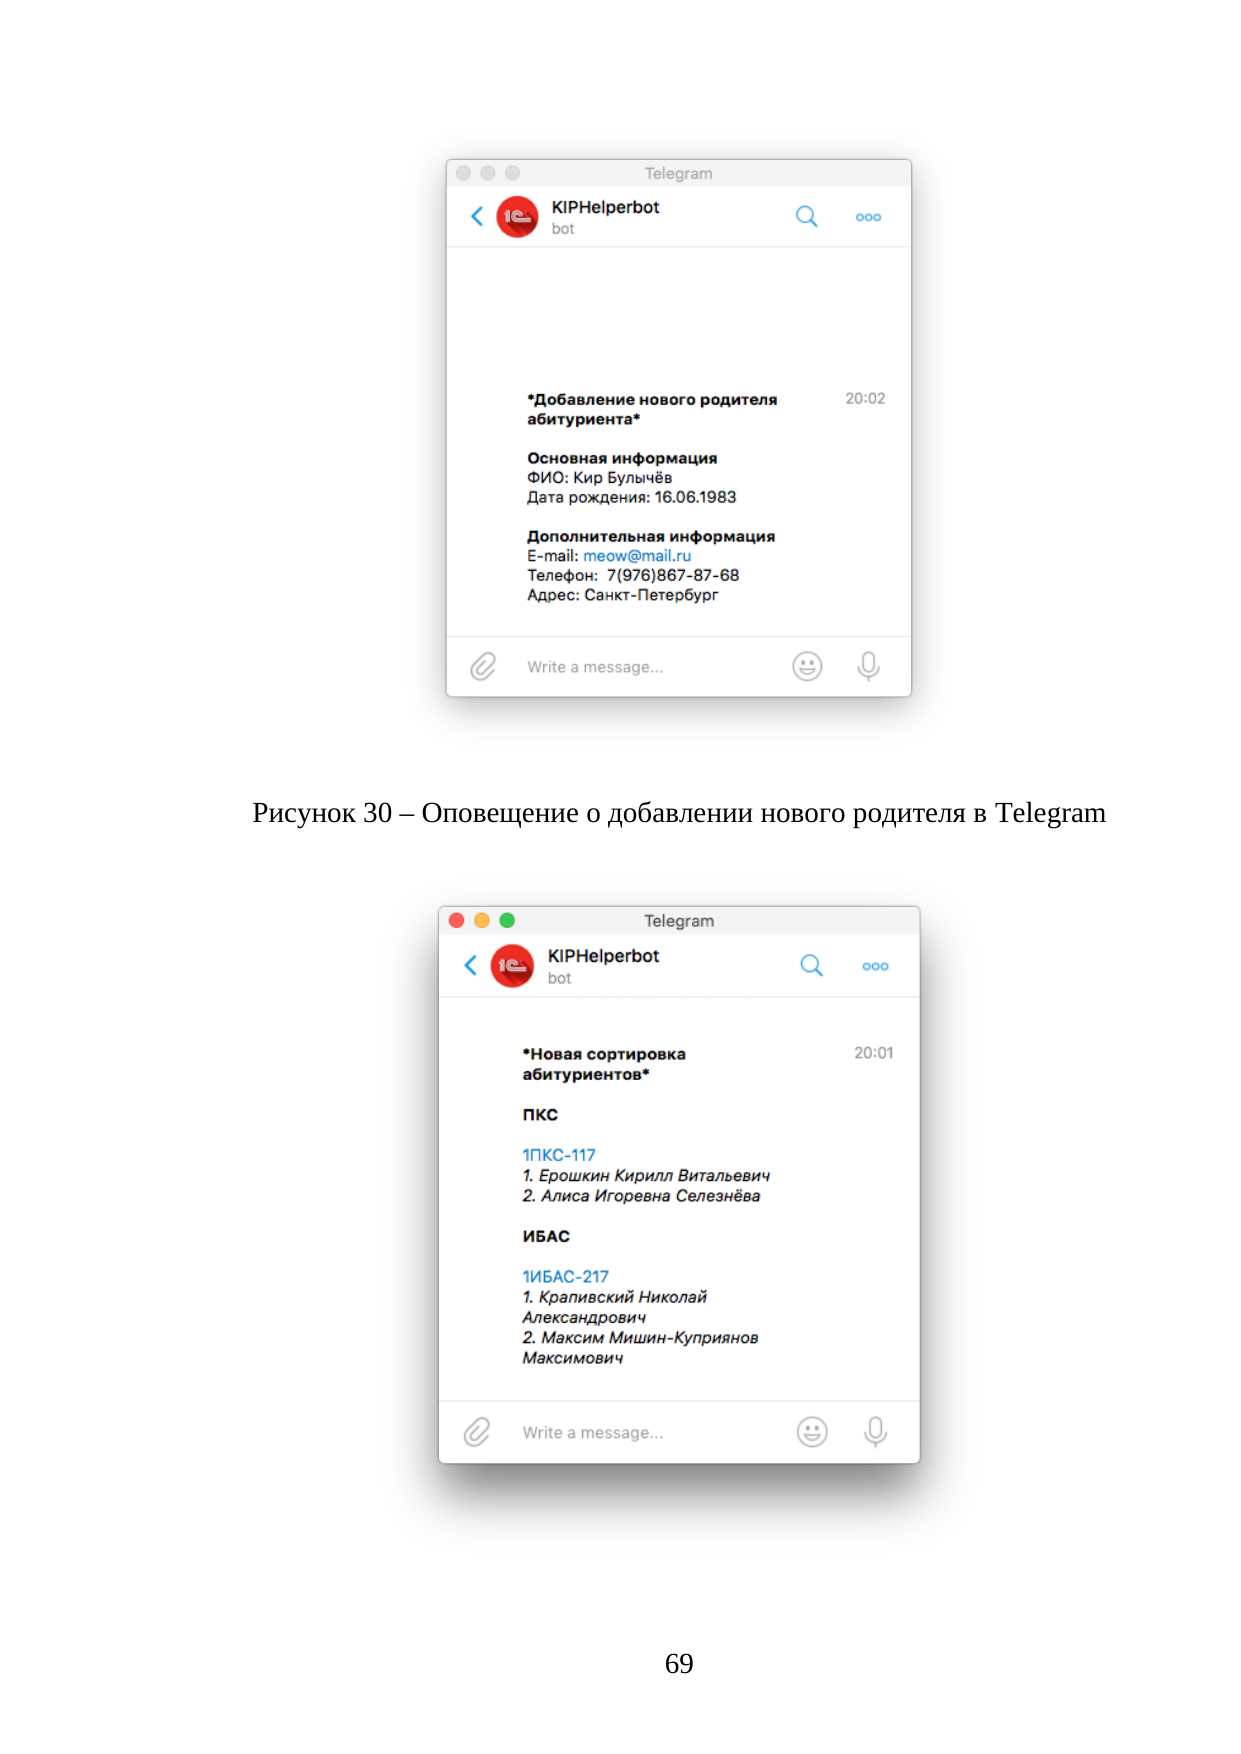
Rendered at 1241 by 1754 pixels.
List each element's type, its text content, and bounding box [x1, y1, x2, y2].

picture [368, 866, 991, 1565]
picture [395, 118, 963, 758]
text Рисунок 30 – Оповещение о добавлении нового родителя в Telegram [177, 796, 1181, 829]
